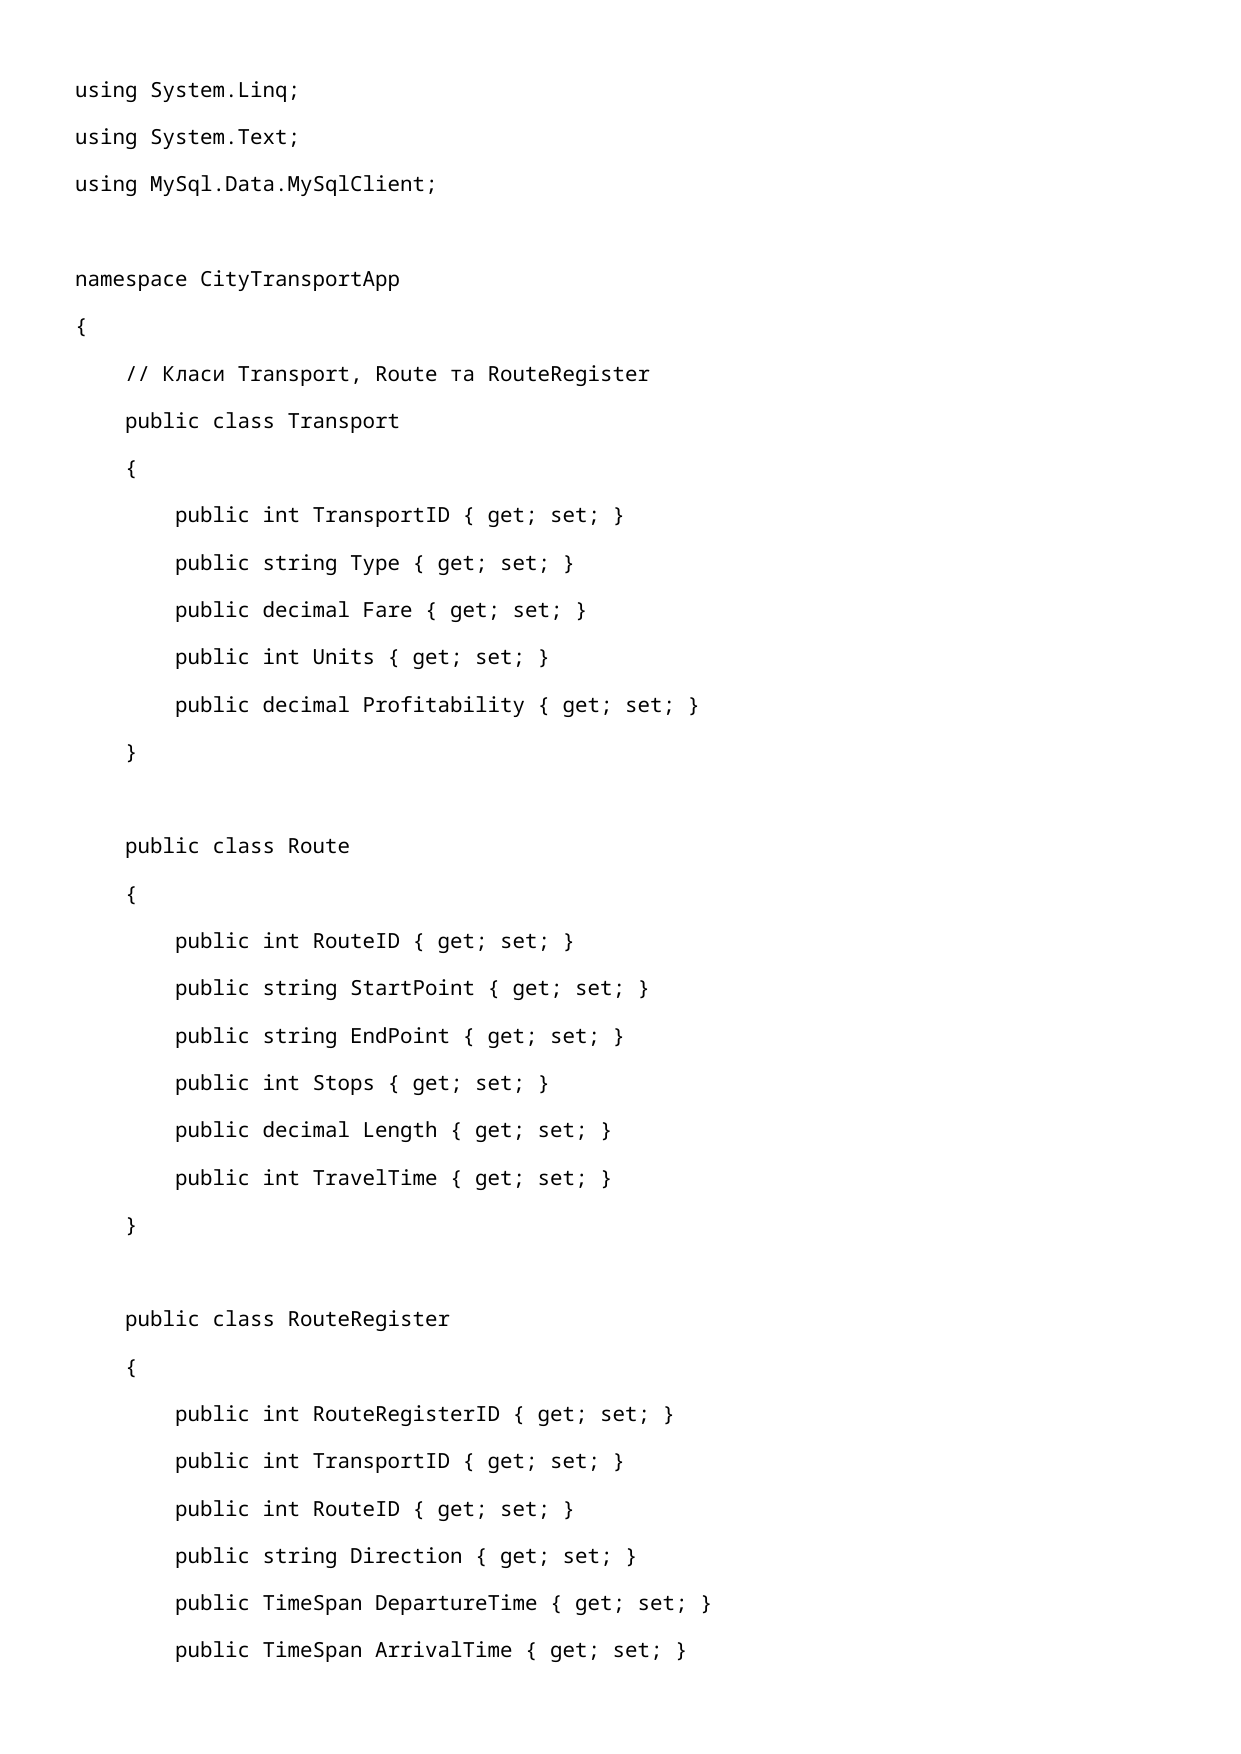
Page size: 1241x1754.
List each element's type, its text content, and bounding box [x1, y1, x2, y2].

text public int TransportID { get; set; } [75, 501, 1165, 529]
text public decimal Profitability { get; set; } [75, 690, 1165, 718]
text } [75, 737, 1165, 766]
text public int Units { get; set; } [75, 642, 1165, 671]
text namespace CityTransportApp [75, 264, 1165, 293]
text { [75, 311, 1165, 340]
text public decimal Fare { get; set; } [75, 595, 1165, 624]
text public class RouteRegister [75, 1304, 1165, 1333]
text public int Stops { get; set; } [75, 1068, 1165, 1097]
text public int RouteID { get; set; } [75, 926, 1165, 955]
text using MySql.Data.MySqlClient; [75, 169, 1165, 198]
text public string Direction { get; set; } [75, 1541, 1165, 1569]
text public int TravelTime { get; set; } [75, 1163, 1165, 1191]
text public int RouteID { get; set; } [75, 1494, 1165, 1522]
text { [75, 453, 1165, 482]
text { [75, 1352, 1165, 1380]
text public class Route [75, 832, 1165, 860]
text public TimeSpan DepartureTime { get; set; } [75, 1588, 1165, 1617]
text using System.Text; [75, 122, 1165, 151]
text } [75, 1210, 1165, 1238]
text { [75, 879, 1165, 907]
text public int RouteRegisterID { get; set; } [75, 1399, 1165, 1428]
text public string Type { get; set; } [75, 548, 1165, 576]
text using System.Linq; [75, 75, 1165, 103]
text public string StartPoint { get; set; } [75, 973, 1165, 1002]
text public TimeSpan ArrivalTime { get; set; } [75, 1636, 1165, 1664]
text public int TransportID { get; set; } [75, 1446, 1165, 1475]
text public class Transport [75, 406, 1165, 434]
text public string EndPoint { get; set; } [75, 1021, 1165, 1049]
text // Класи Transport, Route та RouteRegister [75, 359, 1165, 387]
text public decimal Length { get; set; } [75, 1115, 1165, 1144]
